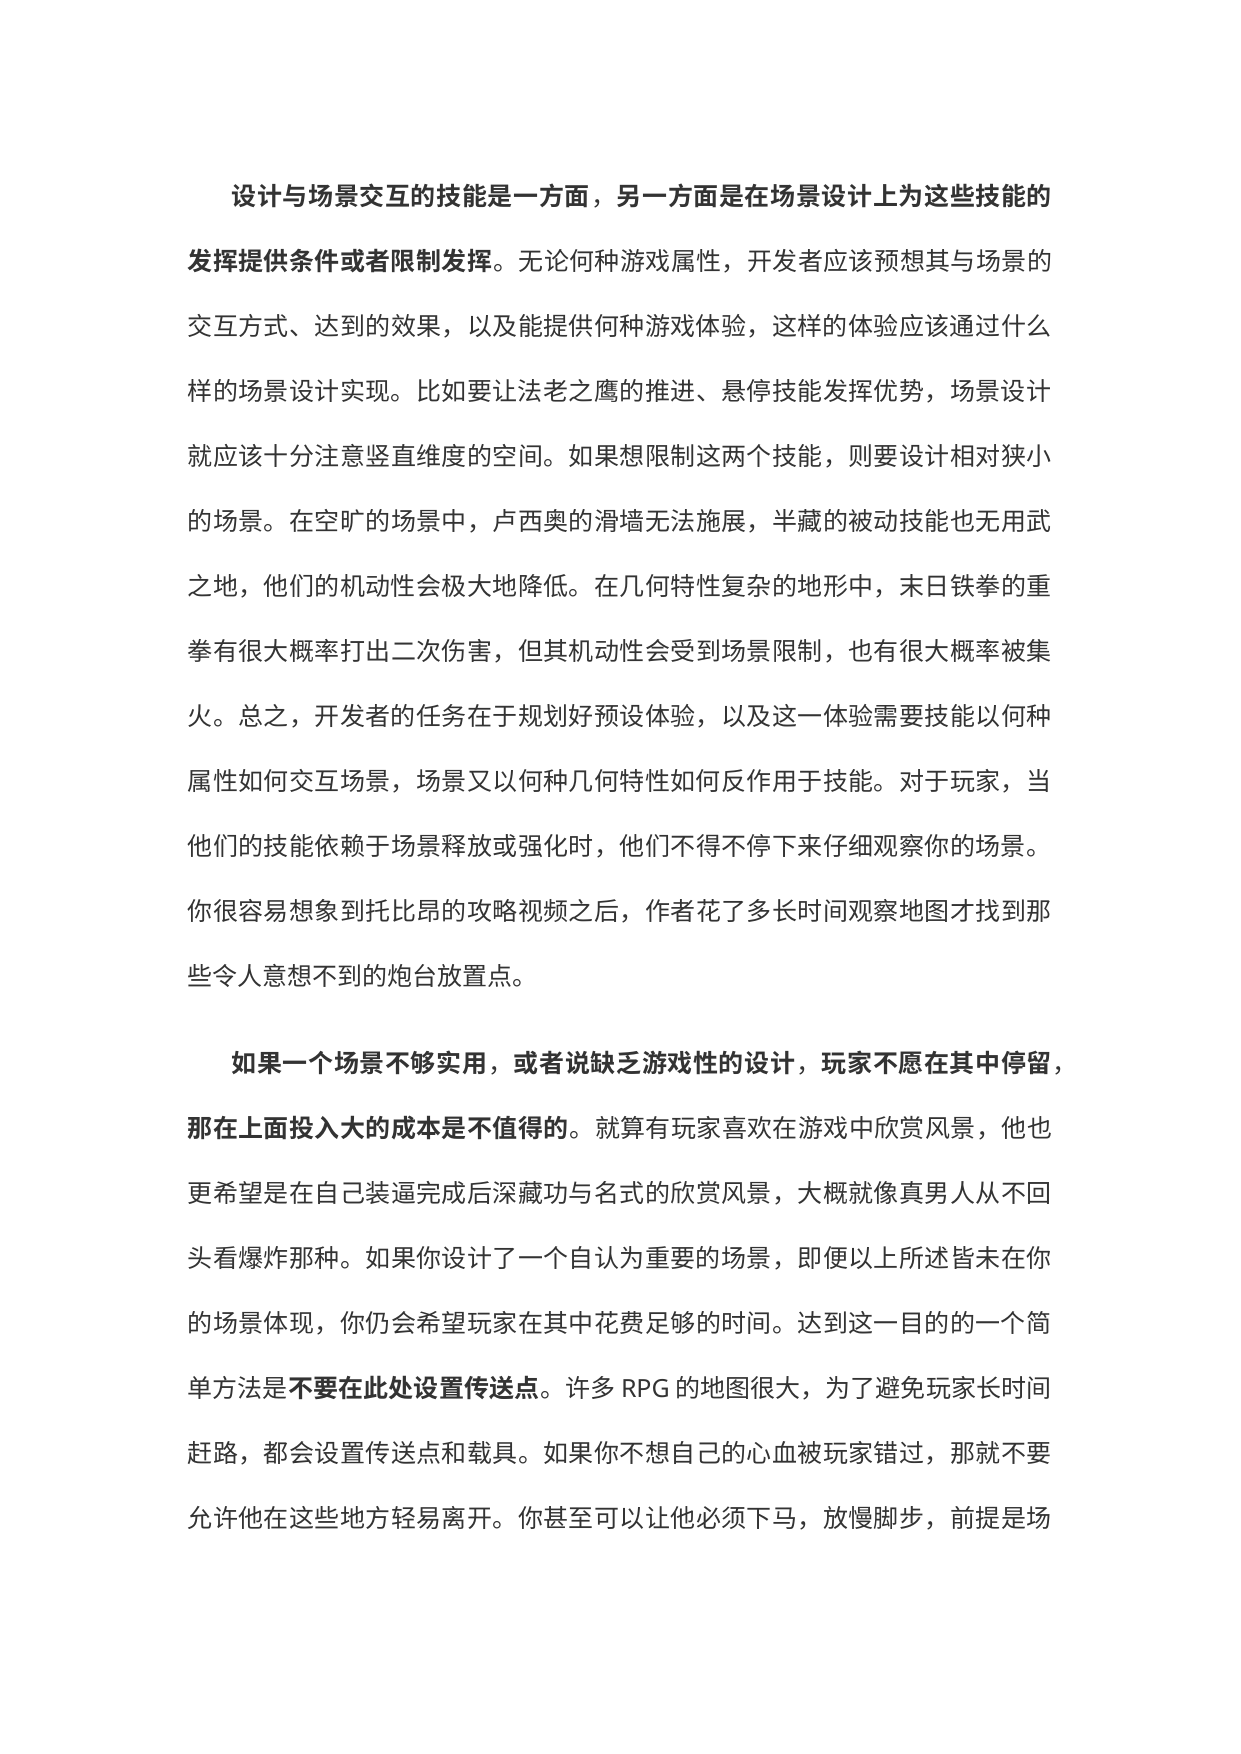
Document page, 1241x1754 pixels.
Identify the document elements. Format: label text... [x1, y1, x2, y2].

text 设计与场景交互的技能是一方面，另一方面是在场景设计上为这些技能的发挥提供条件或者限制发挥。无论何种游戏属性，开发者应该预想其与场景的交互方式、达到的效果，以及能提供何种游戏体验，这样的体验应该通过什么样的场景设计实现。比如要让法老之鹰的推进、悬停技能发挥优势，场景设计就应该十分注意竖直维度的空间。如果想限制这两个技能，则要设计相对狭小的场景。在空旷的场景中，卢西奥的滑墙无法施展，半藏的被动技能也无用武之地，他们的机动性会极大地降低。在几何特性复杂的地形中，末日铁拳的重拳有很大概率打出二次伤害，但其机动性会受到场景限制，也有很大概率被集火。总之，开发者的任务在于规划好预设体验，以及这一体验需要技能以何种属性如何交互场景，场景又以何种几何特性如何反作用于技能。对于玩家，当他们的技能依赖于场景释放或强化时，他们不得不停下来仔细观察你的场景。你很容易想象到托比昂的攻略视频之后，作者花了多长时间观察地图才找到那些令人意想不到的炮台放置点。 [187, 162, 1053, 1007]
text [187, 1029, 1053, 1549]
